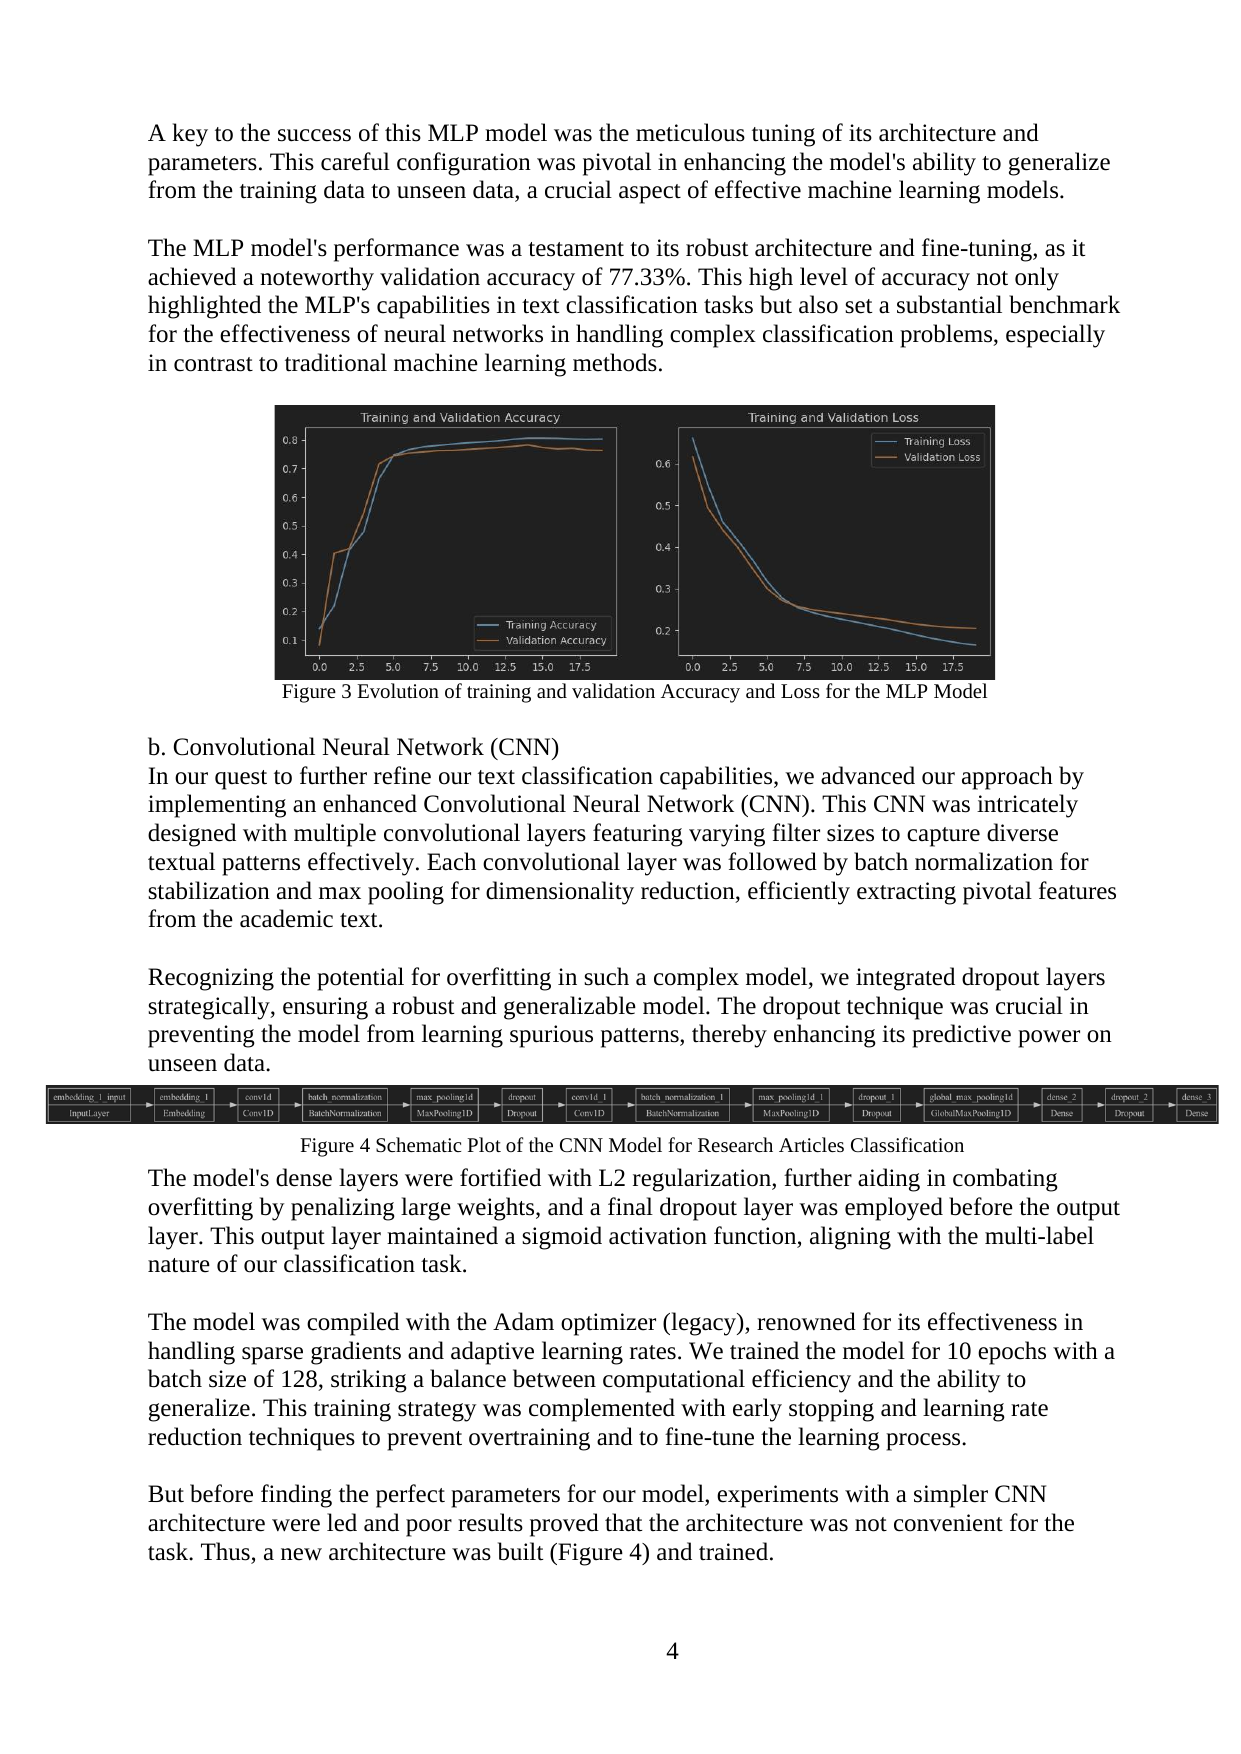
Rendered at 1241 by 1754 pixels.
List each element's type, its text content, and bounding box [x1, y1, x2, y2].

text The model was compiled with the Adam optimizer (legacy), renowned for its effectiveness in handling sparse gradients and adaptive learning rates. We trained the model for 10 epochs with a batch size of 128, striking a balance between computational efficiency and the ability to generalize. This training strategy was complemented with early stopping and learning rate reduction techniques to prevent overtraining and to fine-tune the learning process. [148, 1307, 1122, 1451]
text The MLP model's performance was a testament to its robust architecture and fine-tuning, as it achieved a noteworthy validation accuracy of 77.33%. This high level of accuracy not only highlighted the MLP's capabilities in text classification tasks but also set a substantial benchmark for the effectiveness of neural networks in handling complex classification problems, especially in contrast to traditional machine learning methods. [148, 233, 1122, 377]
text In our quest to further refine our text classification capabilities, we advanced our approach by implementing an enhanced Convolutional Neural Network (CNN). This CNN was intricately designed with multiple convolutional layers featuring varying filter sizes to capture diverse textual patterns effectively. Each convolutional layer was followed by batch normalization for stabilization and max pooling for dimensionality reduction, efficiently extracting pivotal features from the academic text. [148, 761, 1122, 933]
picture [274, 405, 996, 680]
text A key to the success of this MLP model was the meticulous tuning of its architecture and parameters. This careful configuration was pivotal in enhancing the model's ability to generalize from the training data to unseen data, a crucial aspect of effective machine learning models. [148, 118, 1122, 204]
text But before finding the perfect parameters for our model, experiments with a simpler CNN architecture were led and poor results proved that the architecture was not convenient for the task. Thus, a new architecture was built (Figure 4) and trained. [148, 1479, 1122, 1566]
picture [45, 1085, 1219, 1124]
text Figure 3 Evolution of training and validation Accuracy and Loss for the MLP Model [148, 679, 1122, 703]
text b. Convolutional Neural Network (CNN) [148, 732, 1122, 761]
text The model's dense layers were fortified with L2 regularization, further aiding in combating overfitting by penalizing large weights, and a final dropout layer was employed before the output layer. This output layer maintained a sigmoid activation function, aligning with the multi-label nature of our classification task. [148, 1163, 1122, 1278]
text Recognizing the potential for overfitting in such a complex model, we integrated dropout layers strategically, ensuring a robust and generalizable model. The dropout technique was crucial in preventing the model from learning spurious patterns, thereby enhancing its predictive power on unseen data. [148, 962, 1122, 1077]
